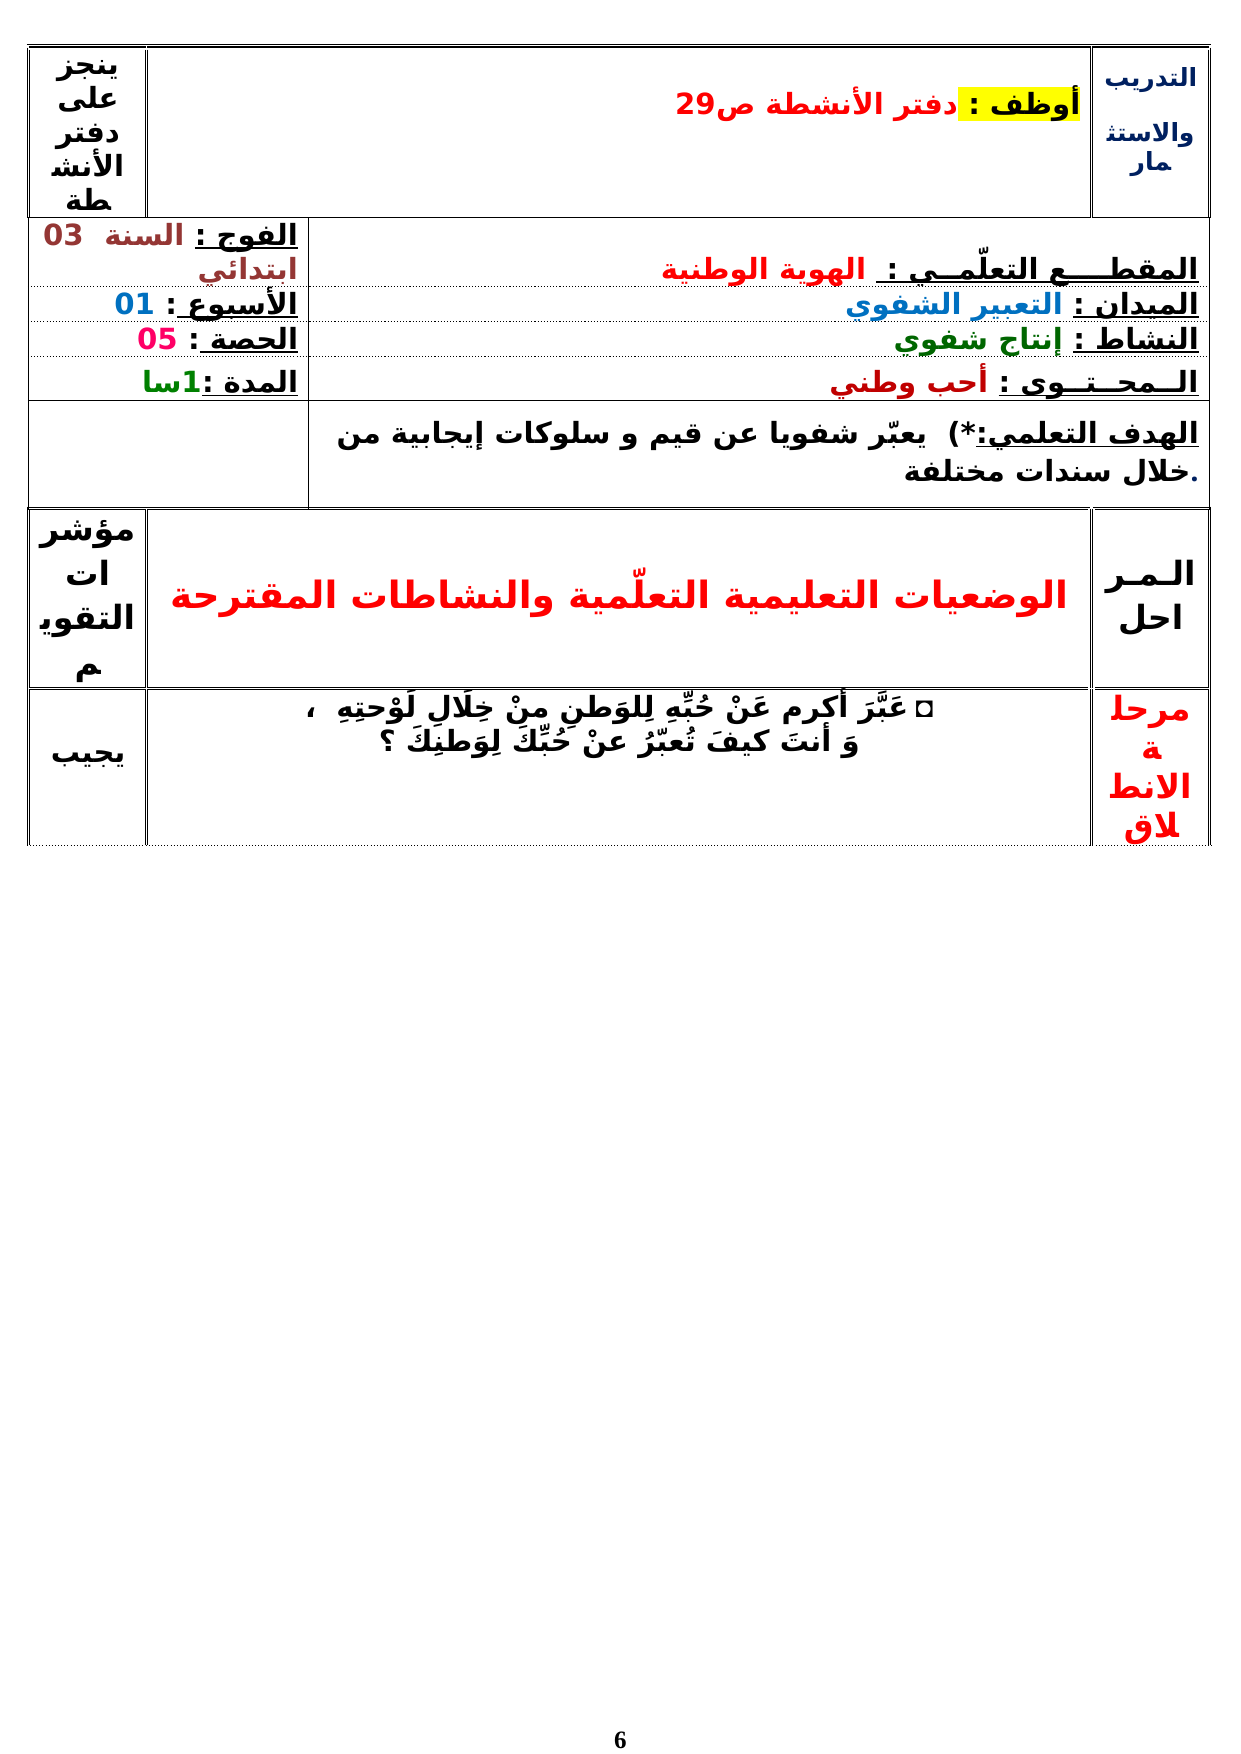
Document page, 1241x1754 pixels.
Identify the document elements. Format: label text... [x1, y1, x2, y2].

table_cell الفوج : السنة 03 ابتدائي [29, 218, 308, 286]
table_cell المقطــــع التعلّمــي : الهوية الوطنية [309, 217, 1209, 286]
table_cell يجيب [30, 690, 145, 845]
table_cell التدريب والاستثمار [1092, 45, 1210, 217]
table_cell الميدان : التعبير الشفوي [309, 286, 1209, 321]
table_cell المدة :1سا [29, 356, 308, 399]
table_cell الحصة : 05 [29, 321, 308, 356]
table_cell الــمحــتــوى : أحب وطني [309, 356, 1209, 399]
table_cell النشاط : إنتاج شفوي [309, 321, 1209, 356]
table_cell [29, 401, 308, 507]
table_cell أوظف : دفتر الأنشطة ص29 [147, 48, 1090, 217]
table_cell الهدف التعلمي:*) يعبّر شفويا عن قيم و سلوكات إيجابية من خلال سندات مختلفة. [309, 401, 1209, 507]
table_cell الـمـراحل [1092, 507, 1208, 687]
table_cell مرحلة الانطلاق [1093, 687, 1208, 845]
table_cell ينجز على دفتر الأنشطة [28, 45, 147, 217]
table_cell ◘ عَبَّرَ أكرم عَنْ حُبِّهِ لِلوَطنِ منْ خِلَالِ لَوْحتِهِ ، وَ أنتَ كيفَ تُعبّرُ عنْ حُبِّكَ لِوَطنِكَ ؟ [148, 687, 1090, 845]
table_cell مؤشرات التقويم [30, 510, 145, 687]
table_cell الأسبوع : 01 [29, 286, 308, 321]
table_cell الوضعيات التعليمية التعلّمية والنشاطات المقترحة [148, 507, 1092, 687]
